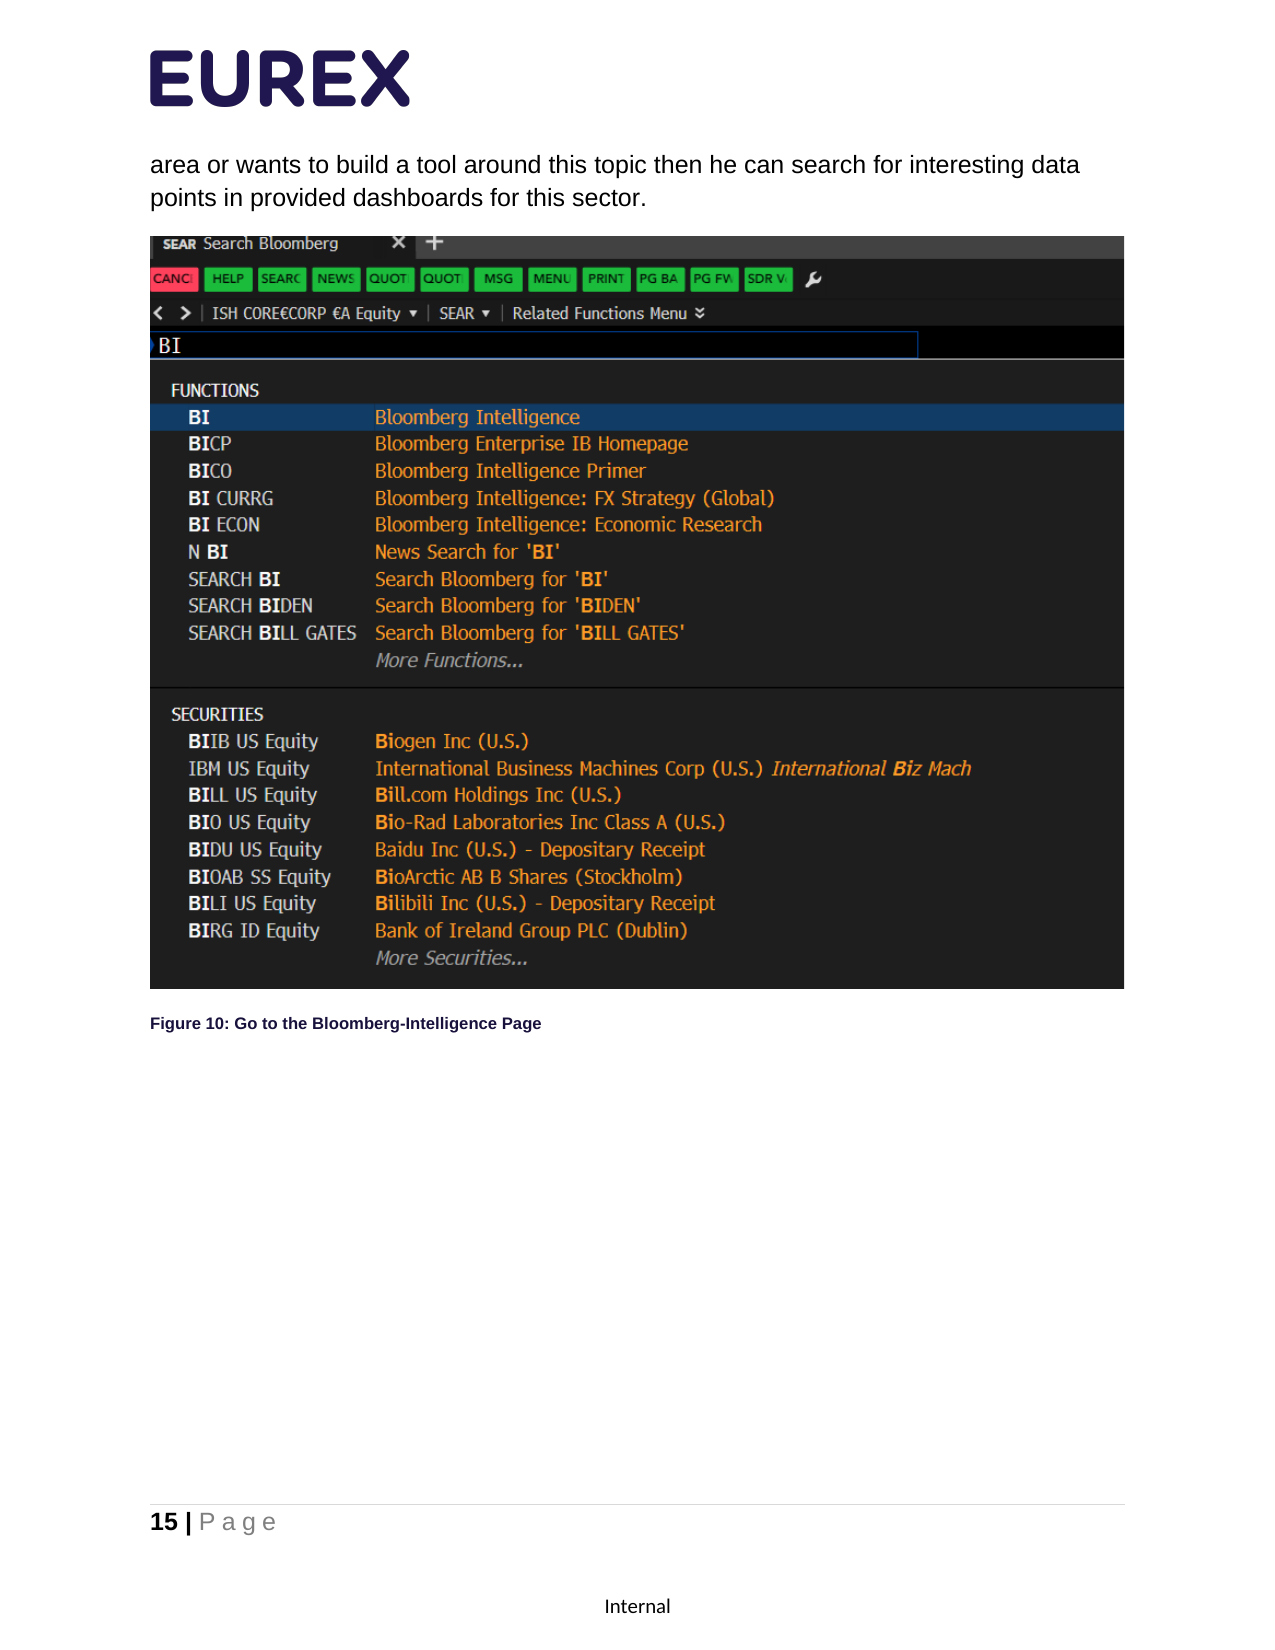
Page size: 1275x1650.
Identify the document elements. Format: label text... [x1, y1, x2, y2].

picture [150, 50, 410, 107]
text Figure 10: Go to the Bloomberg-Intelligence Page [150, 1013, 1125, 1033]
picture [150, 236, 1125, 989]
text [150, 150, 1125, 212]
